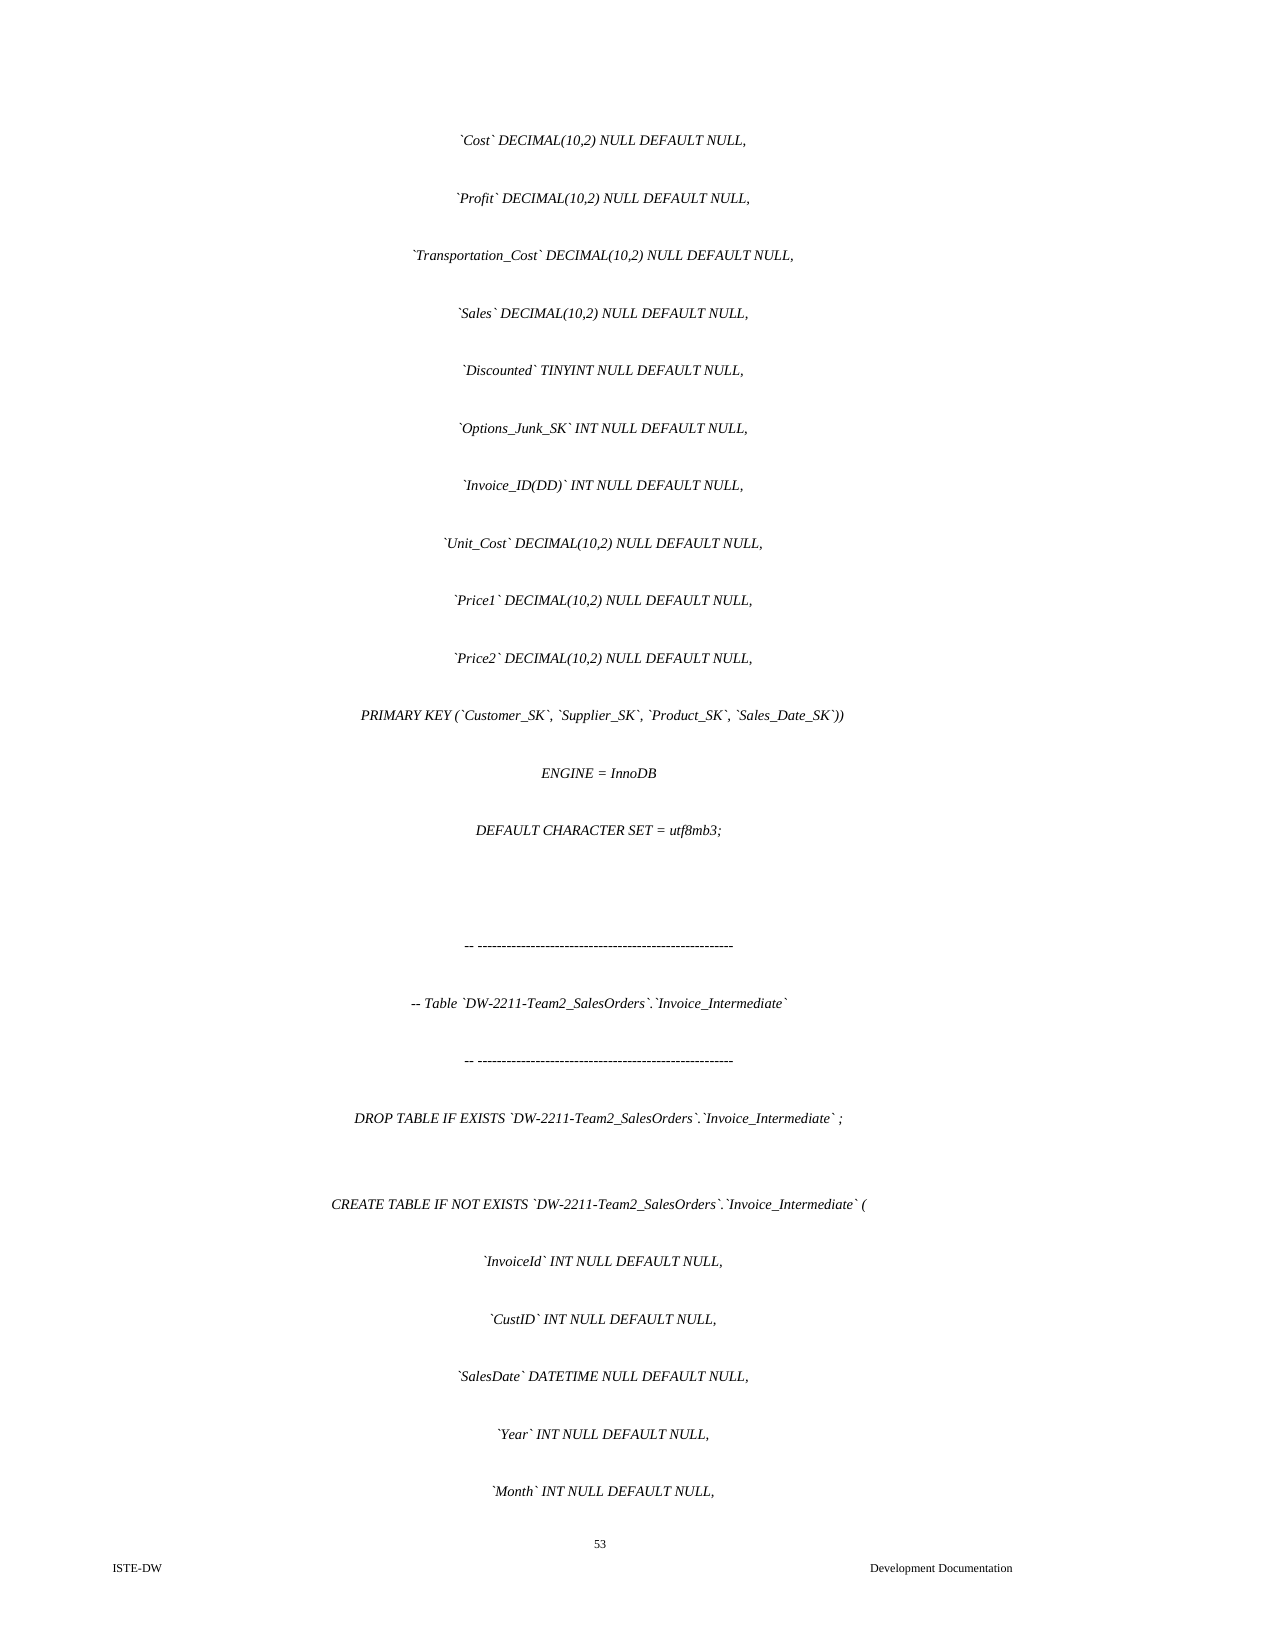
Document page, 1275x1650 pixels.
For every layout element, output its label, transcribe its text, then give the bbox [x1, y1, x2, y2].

text `Invoice_ID(DD)` INT NULL DEFAULT NULL, [112, 465, 1087, 494]
text `Options_Junk_SK` INT NULL DEFAULT NULL, [112, 407, 1087, 436]
text `Cost` DECIMAL(10,2) NULL DEFAULT NULL, [112, 120, 1087, 149]
text `Profit` DECIMAL(10,2) NULL DEFAULT NULL, [112, 177, 1087, 206]
text -- ----------------------------------------------------- [112, 1040, 1087, 1069]
text `CustID` INT NULL DEFAULT NULL, [112, 1299, 1087, 1327]
text PRIMARY KEY (`Customer_SK`, `Supplier_SK`, `Product_SK`, `Sales_Date_SK`)) [112, 695, 1087, 724]
text ENGINE = InnoDB [112, 752, 1087, 781]
text `Price2` DECIMAL(10,2) NULL DEFAULT NULL, [112, 637, 1087, 666]
text `Price1` DECIMAL(10,2) NULL DEFAULT NULL, [112, 580, 1087, 609]
text `InvoiceId` INT NULL DEFAULT NULL, [112, 1241, 1087, 1270]
text `Discounted` TINYINT NULL DEFAULT NULL, [112, 350, 1087, 379]
text CREATE TABLE IF NOT EXISTS `DW-2211-Team2_SalesOrders`.`Invoice_Intermediate` ( [112, 1184, 1087, 1212]
text `SalesDate` DATETIME NULL DEFAULT NULL, [112, 1356, 1087, 1385]
text -- ----------------------------------------------------- [112, 925, 1087, 954]
text DROP TABLE IF EXISTS `DW-2211-Team2_SalesOrders`.`Invoice_Intermediate` ; [112, 1097, 1087, 1126]
text `Unit_Cost` DECIMAL(10,2) NULL DEFAULT NULL, [112, 522, 1087, 551]
text `Month` INT NULL DEFAULT NULL, [112, 1471, 1087, 1500]
text -- Table `DW-2211-Team2_SalesOrders`.`Invoice_Intermediate` [112, 982, 1087, 1011]
text DEFAULT CHARACTER SET = utf8mb3; [112, 810, 1087, 839]
text `Sales` DECIMAL(10,2) NULL DEFAULT NULL, [112, 292, 1087, 321]
text `Transportation_Cost` DECIMAL(10,2) NULL DEFAULT NULL, [112, 235, 1087, 264]
text `Year` INT NULL DEFAULT NULL, [112, 1414, 1087, 1442]
